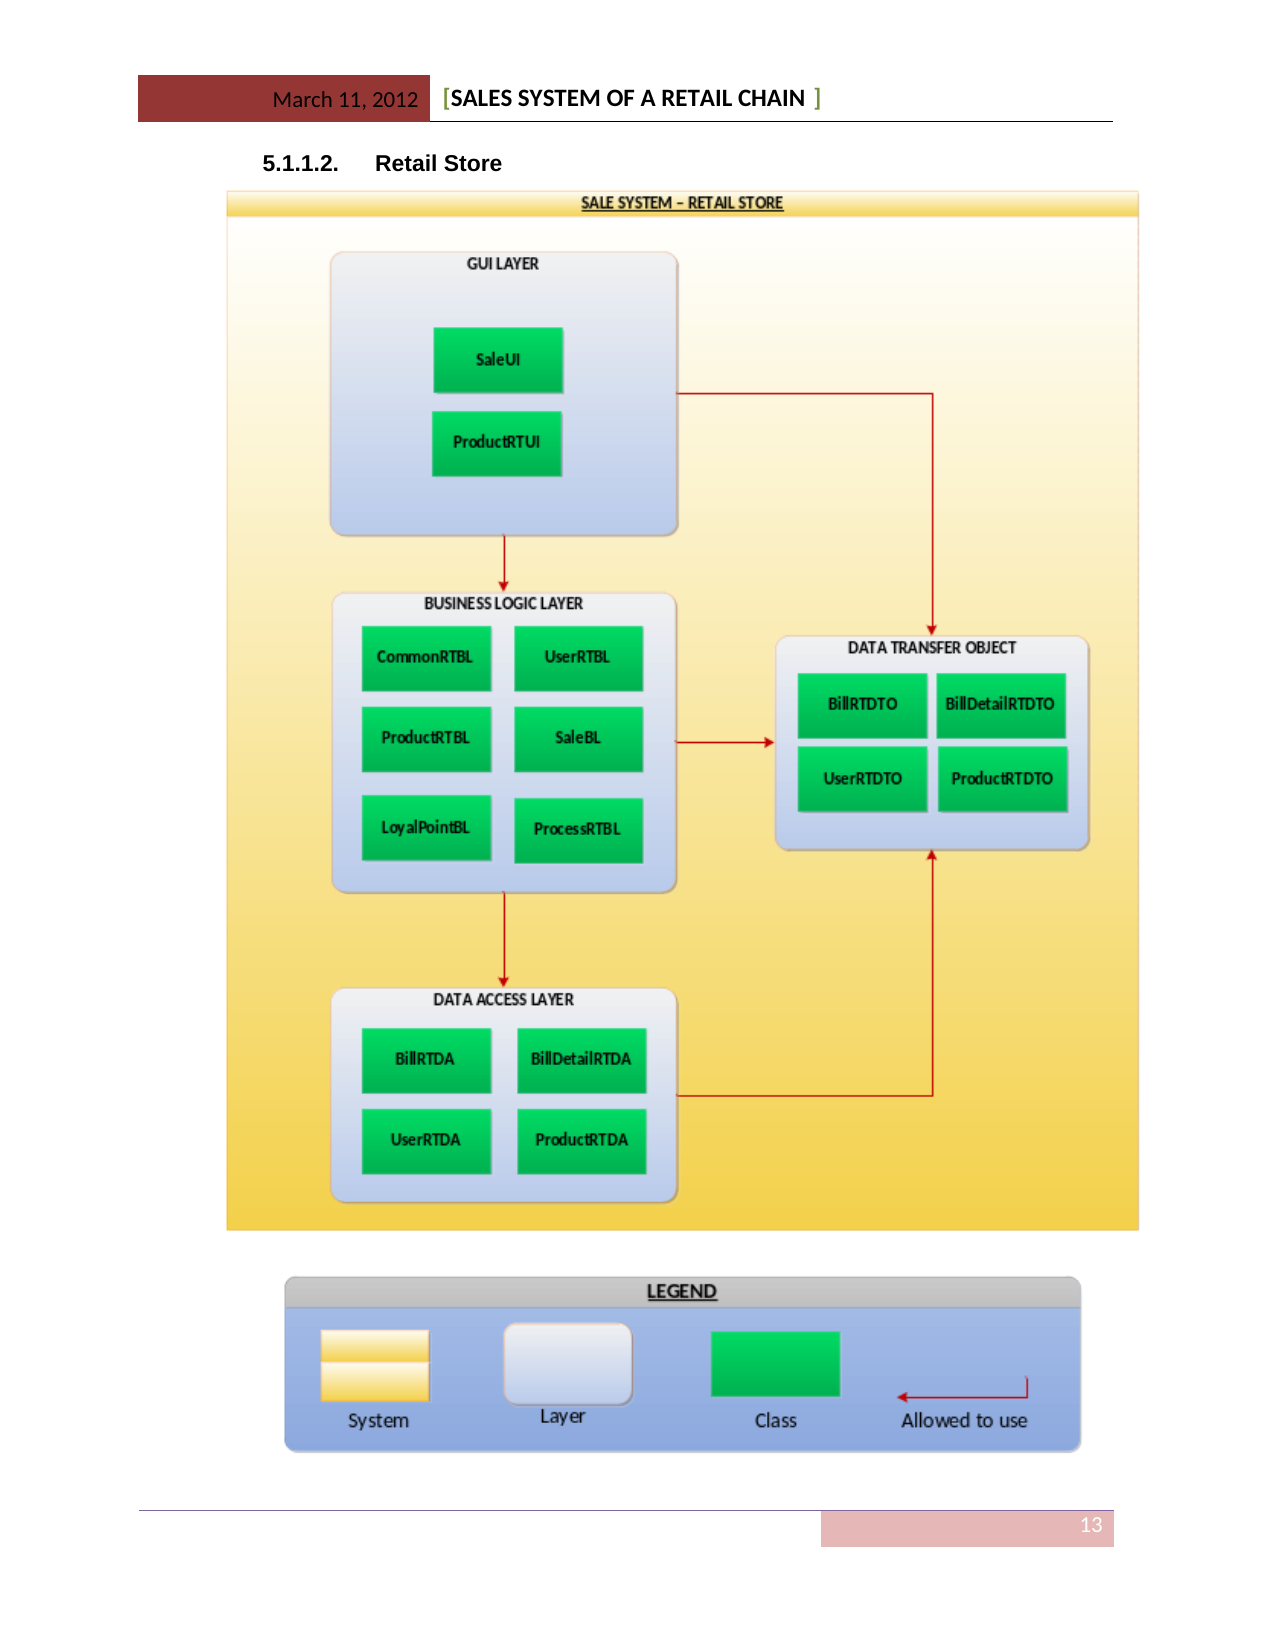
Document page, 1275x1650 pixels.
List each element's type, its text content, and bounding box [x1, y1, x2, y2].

list Retail Store [262, 150, 1125, 176]
